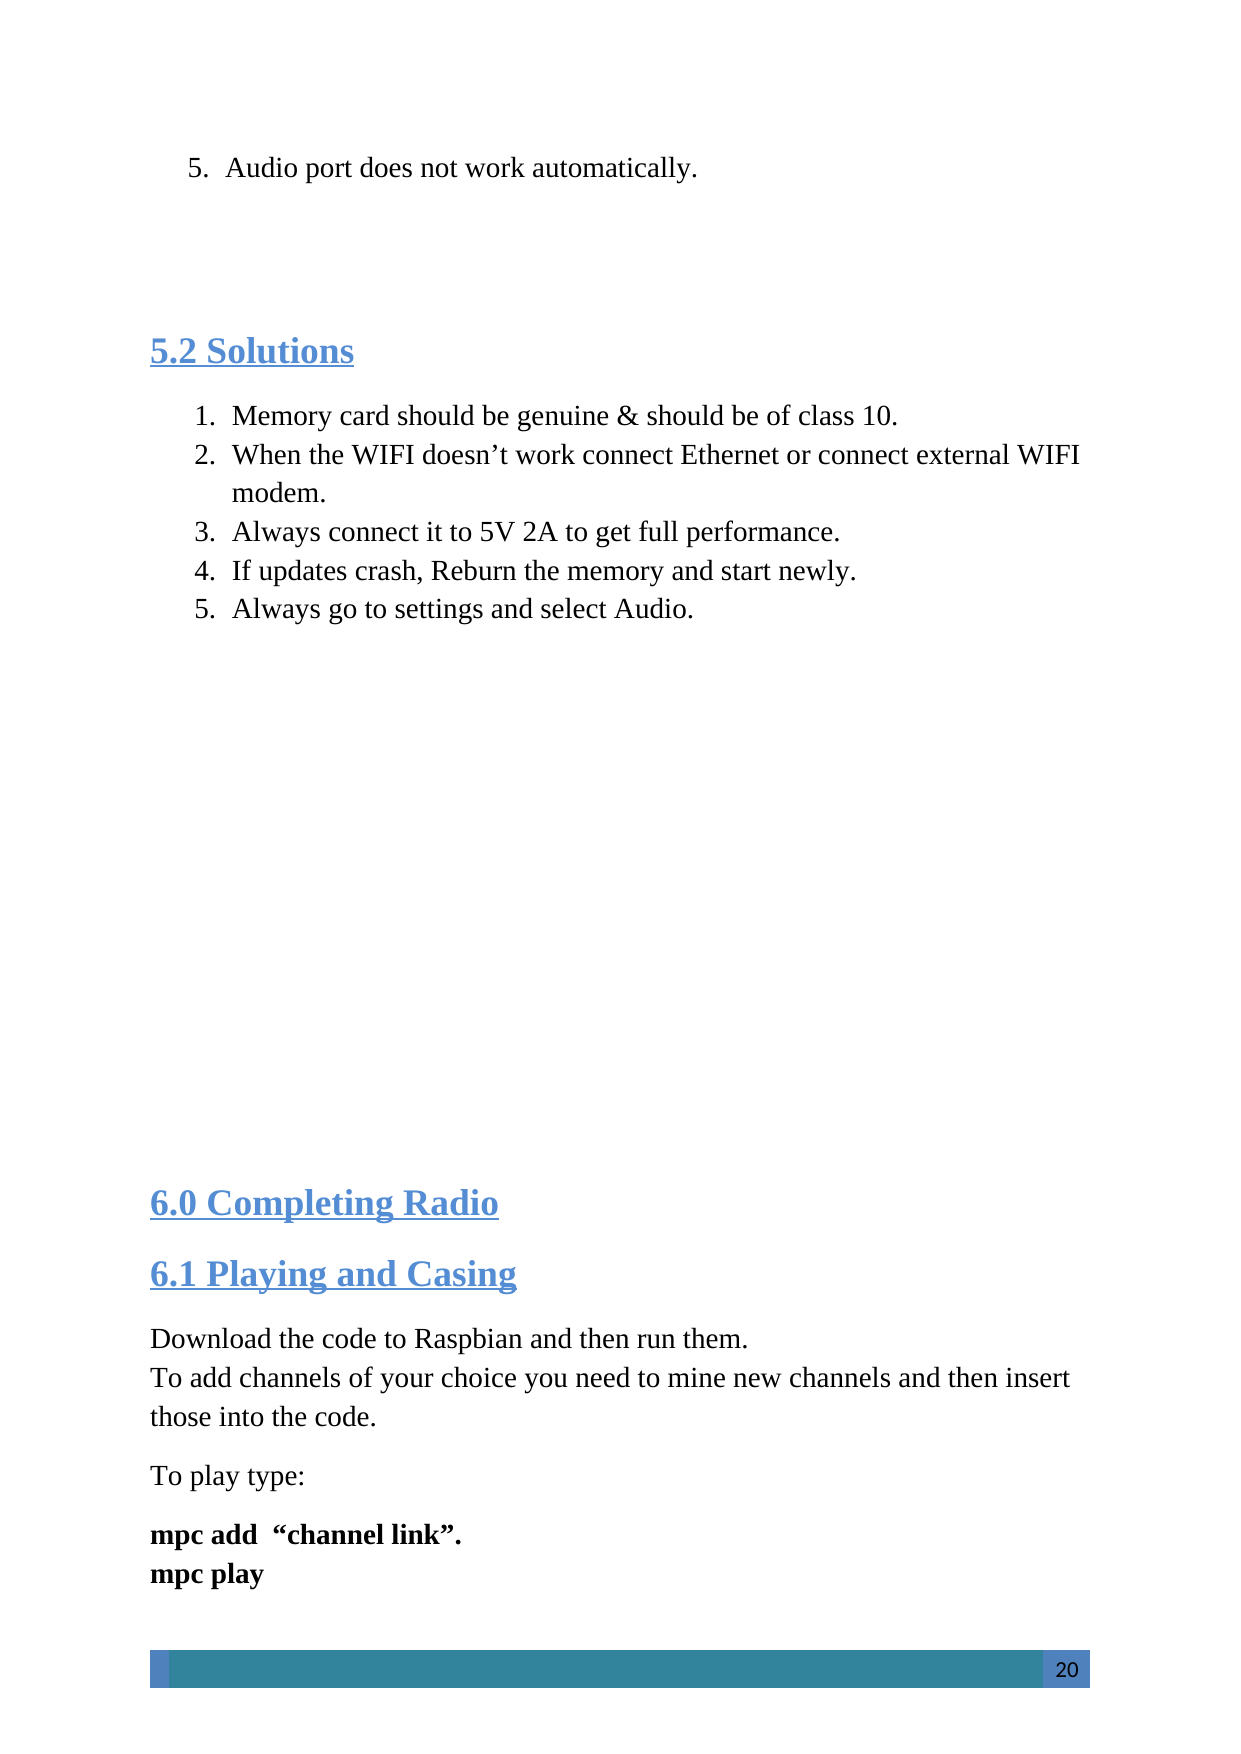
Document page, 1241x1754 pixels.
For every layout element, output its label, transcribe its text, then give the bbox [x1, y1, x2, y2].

text 5.2 Solutions [150, 328, 1090, 371]
list When the WIFI doesn’t work connect Ethernet or connect external WIFI modem. [194, 437, 1090, 509]
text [150, 1517, 1090, 1589]
list Always go to settings and select Audio. [194, 591, 1090, 625]
text To play type: [150, 1458, 1090, 1492]
text Download the code to Raspbian and then run them. To add channels of your choice you need to mine new channels and then insert those into the code. [150, 1322, 1090, 1432]
list Always connect it to 5V 2A to get full performance. [194, 514, 1090, 548]
list Memory card should be genuine & should be of class 10. [194, 398, 1090, 432]
list If updates crash, Reburn the memory and start newly. [194, 553, 1090, 586]
list Audio port does not work automatically. [187, 150, 1090, 183]
text 6.0 Completing Radio [150, 1181, 1090, 1224]
text 6.1 Playing and Casing [150, 1251, 1090, 1294]
